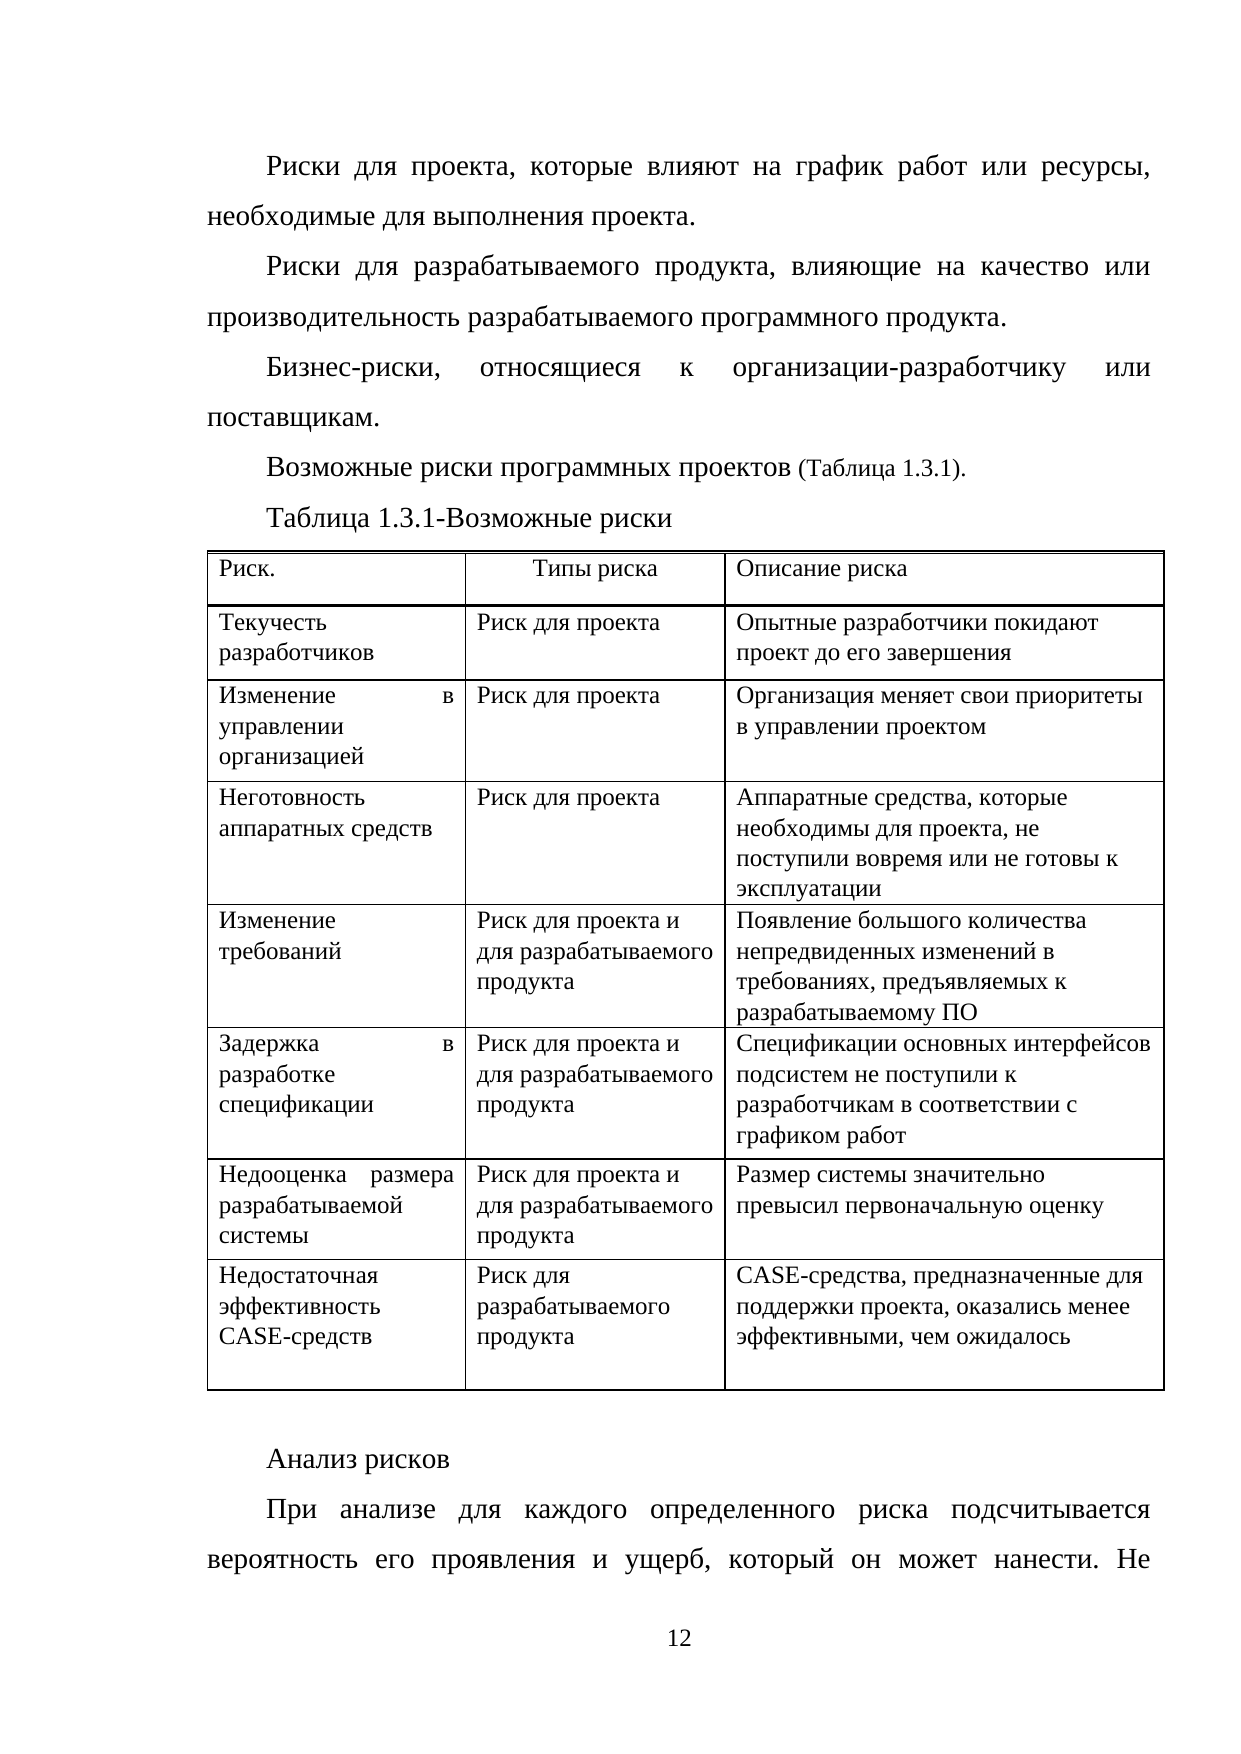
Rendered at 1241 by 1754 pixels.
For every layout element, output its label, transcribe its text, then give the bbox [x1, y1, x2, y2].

text Таблица 1.3.1-Возможные риски [207, 500, 1152, 533]
text Риски для проекта, которые влияют на график работ или ресурсы, необходимые для выполнения проекта. [207, 148, 1152, 232]
text Риски для разрабатываемого продукта, влияющие на качество или производительность разрабатываемого программного продукта. [207, 248, 1152, 332]
table_cell Изменение в управлении организацией [208, 681, 465, 781]
table_cell Риск для проекта и для разрабатываемого продукта [466, 1160, 724, 1259]
table_cell Риск для проекта и для разрабатываемого продукта [466, 905, 724, 1027]
table_cell Размер системы значительно превысил первоначальную оценку [726, 1160, 1163, 1259]
table_header Риск. [208, 554, 465, 604]
table_cell Недооценка размера разрабатываемой системы [208, 1160, 465, 1259]
table_cell Риск для разрабатываемого продукта [466, 1260, 724, 1389]
table_cell Задержка в разработке спецификации [208, 1028, 465, 1158]
table_cell Риск для проекта [466, 782, 724, 904]
table_cell Опытные разработчики покидают проект до его завершения [726, 607, 1163, 679]
table_cell Недостаточная эффективность CASE-средств [208, 1260, 465, 1389]
table_cell Риск для проекта [466, 681, 724, 781]
table_header Описание риска [726, 554, 1163, 604]
table_cell Аппаратные средства, которые необходимы для проекта, не поступили вовремя или не готовы к эксплуатации [726, 782, 1163, 904]
table_cell Неготовность аппаратных средств [208, 782, 465, 904]
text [207, 1491, 1152, 1575]
table_cell Спецификации основных интерфейсов подсистем не поступили к разработчикам в соответствии с графиком работ [726, 1028, 1163, 1158]
table_cell Организация меняет свои приоритеты в управлении проектом [726, 681, 1163, 781]
text Анализ рисков [207, 1441, 1152, 1474]
table_cell CASE-средства, предназначенные для поддержки проекта, оказались менее эффективными, чем ожидалось [726, 1260, 1163, 1389]
table_cell Риск для проекта и для разрабатываемого продукта [466, 1028, 724, 1158]
text Бизнес-риски, относящиеся к организации-разработчику или поставщикам. [207, 349, 1152, 433]
table_cell Изменение требований [208, 905, 465, 1027]
table_cell Текучесть разработчиков [208, 607, 465, 679]
text Возможные риски программных проектов (Таблица 1.3.1). [207, 449, 1152, 483]
table_cell Риск для проекта [466, 607, 724, 679]
table_cell Появление большого количества непредвиденных изменений в требованиях, предъявляемых к разрабатываемому ПО [726, 905, 1163, 1027]
table_header Типы риска [466, 554, 724, 604]
